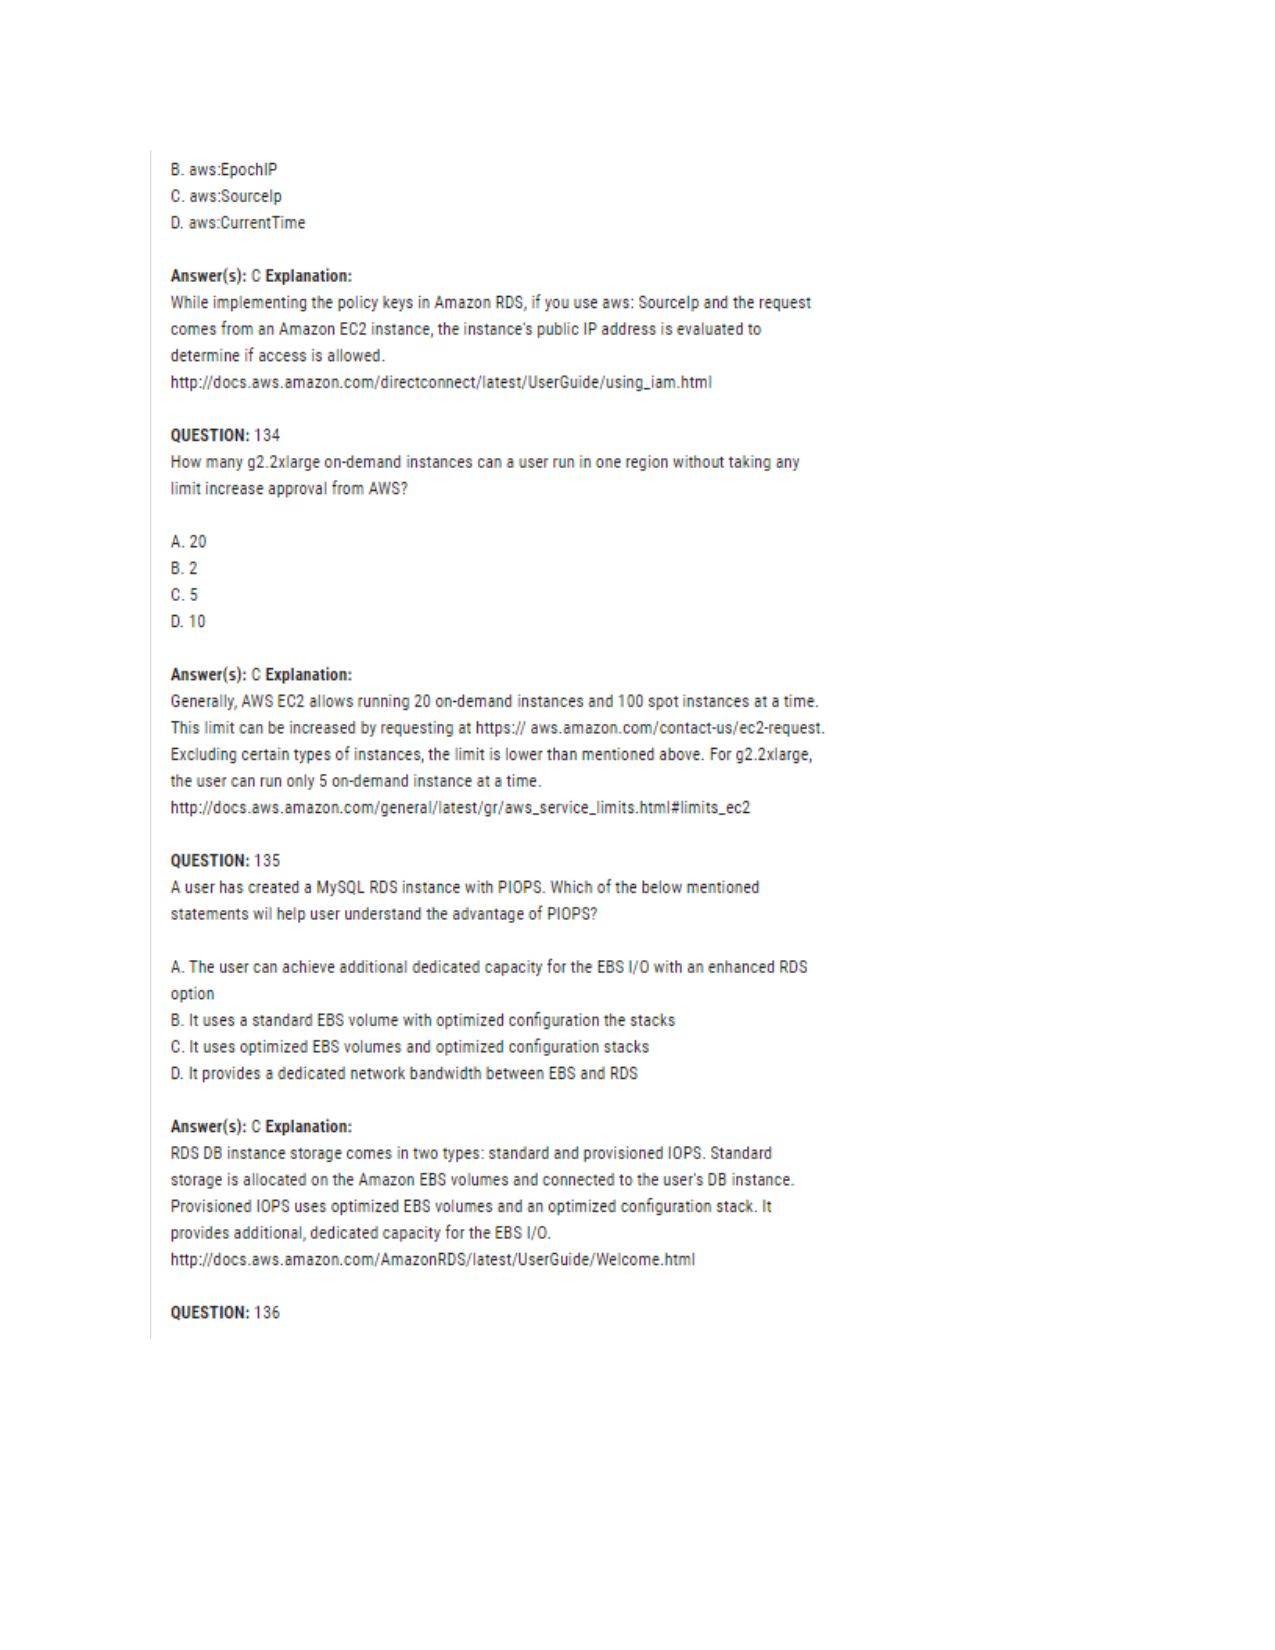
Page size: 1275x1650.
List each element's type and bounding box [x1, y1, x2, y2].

picture [150, 150, 976, 1339]
